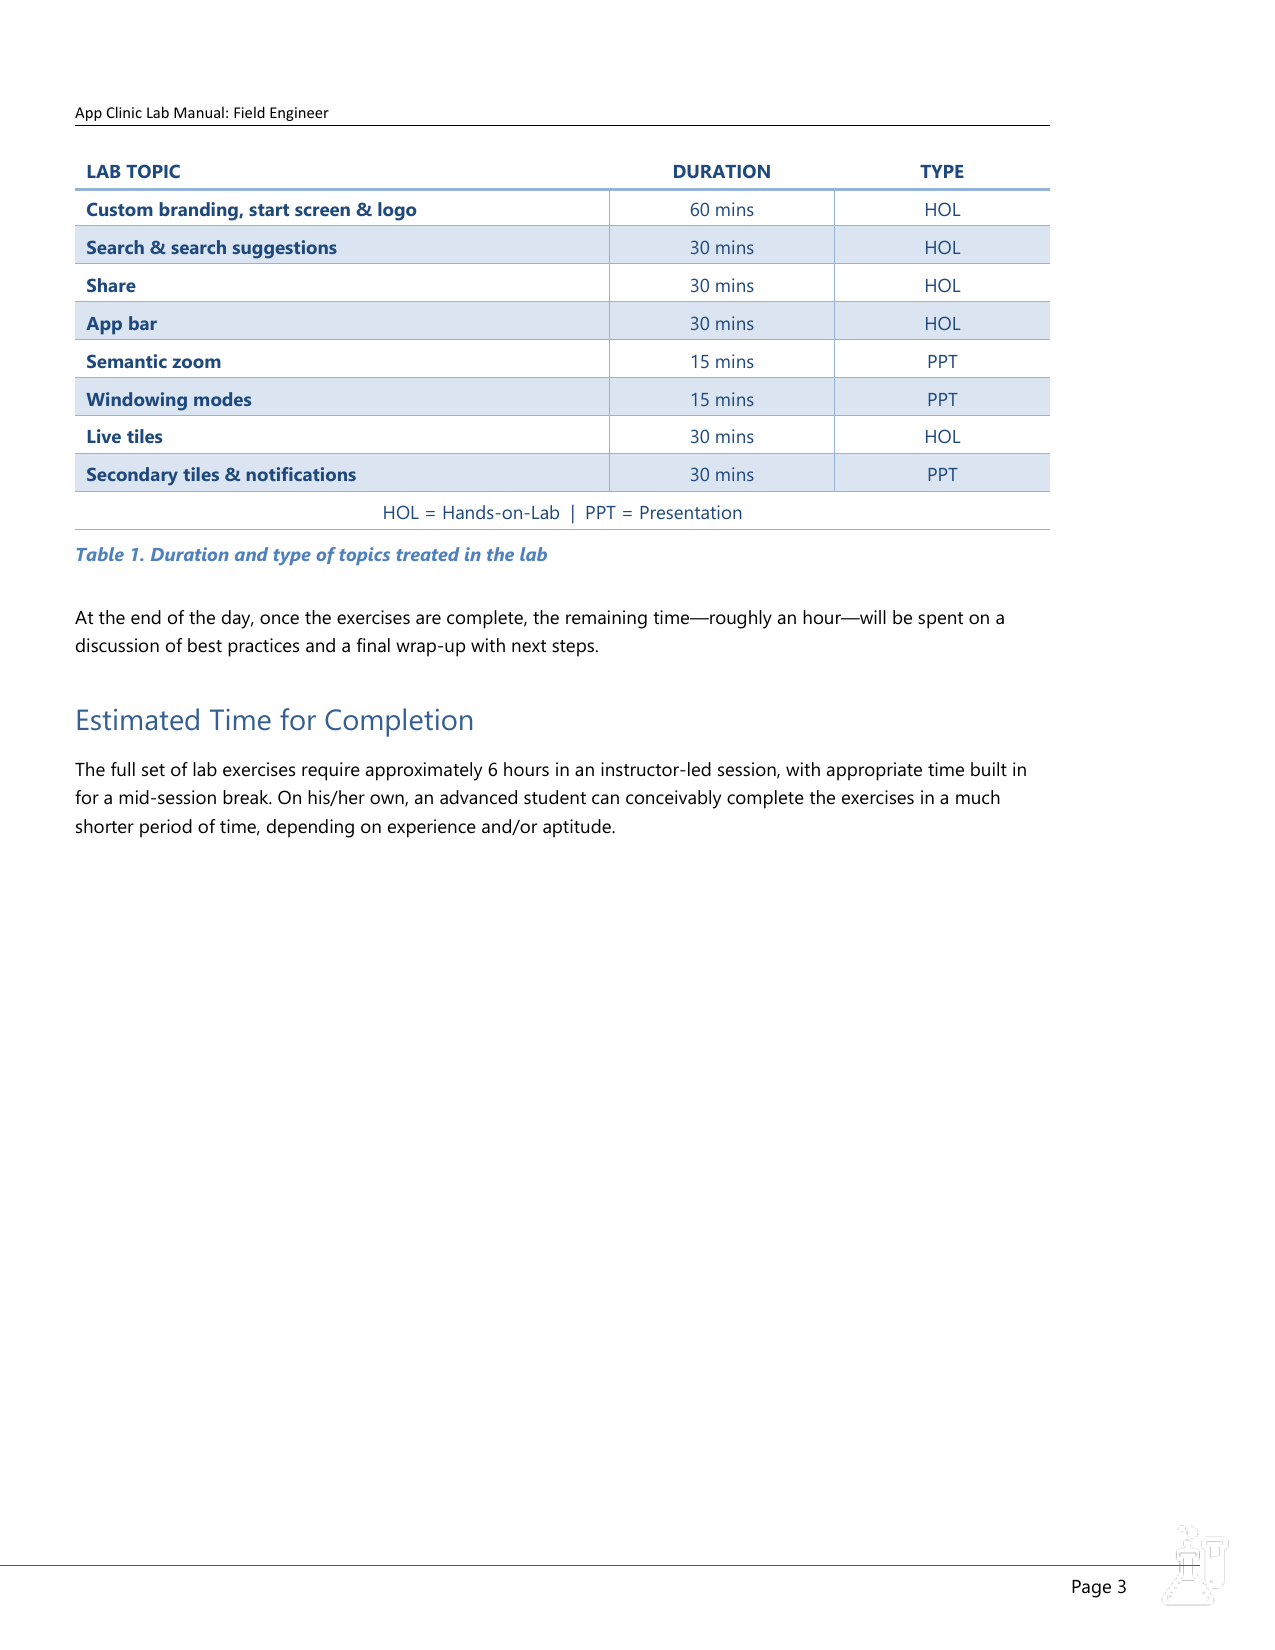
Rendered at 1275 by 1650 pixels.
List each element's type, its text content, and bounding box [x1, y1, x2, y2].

table_cell 30 mins [610, 416, 834, 453]
table_header Duration [609, 150, 834, 187]
table_cell Search & search suggestions [75, 226, 609, 263]
text At the end of the day, once the exercises are complete, the remaining time—roughly an hour—will be spent on a discussion of best practices and a final wrap-up with next steps. [75, 604, 1050, 657]
table_cell HOL [835, 302, 1050, 339]
text The full set of lab exercises require approximately 6 hours in an instructor-led session, with appropriate time built in for a mid-session break. On his/her own, an advanced student can conceivably complete the exercises in a much shorter period of time, depending on experience and/or aptitude. [75, 756, 1050, 838]
subtitle Estimated Time for Completion [75, 699, 1050, 737]
table_header Lab Topic [75, 150, 609, 187]
table_cell Semantic zoom [75, 340, 609, 377]
table_cell Live tiles [75, 416, 609, 453]
table_cell 60 mins [610, 191, 834, 225]
table_cell 30 mins [610, 454, 834, 491]
table_cell Share [75, 264, 609, 301]
table_cell HOL [835, 191, 1050, 225]
table_cell Custom branding, start screen & logo [75, 191, 609, 225]
table_cell 15 mins [610, 378, 834, 415]
table_cell 30 mins [610, 302, 834, 339]
table_cell HOL = Hands-on-Lab | PPT = Presentation [75, 492, 1050, 529]
table_cell HOL [835, 264, 1050, 301]
table_cell App bar [75, 302, 609, 339]
table_cell Windowing modes [75, 378, 609, 415]
table_cell PPT [835, 454, 1050, 491]
table_cell 30 mins [610, 226, 834, 263]
table_cell HOL [835, 226, 1050, 263]
table_cell PPT [835, 340, 1050, 377]
table_cell 15 mins [610, 340, 834, 377]
table_cell Secondary tiles & notifications [75, 454, 609, 491]
table_cell 30 mins [610, 264, 834, 301]
table_cell HOL [835, 416, 1050, 453]
table_cell PPT [835, 378, 1050, 415]
table_header Type [834, 150, 1050, 187]
